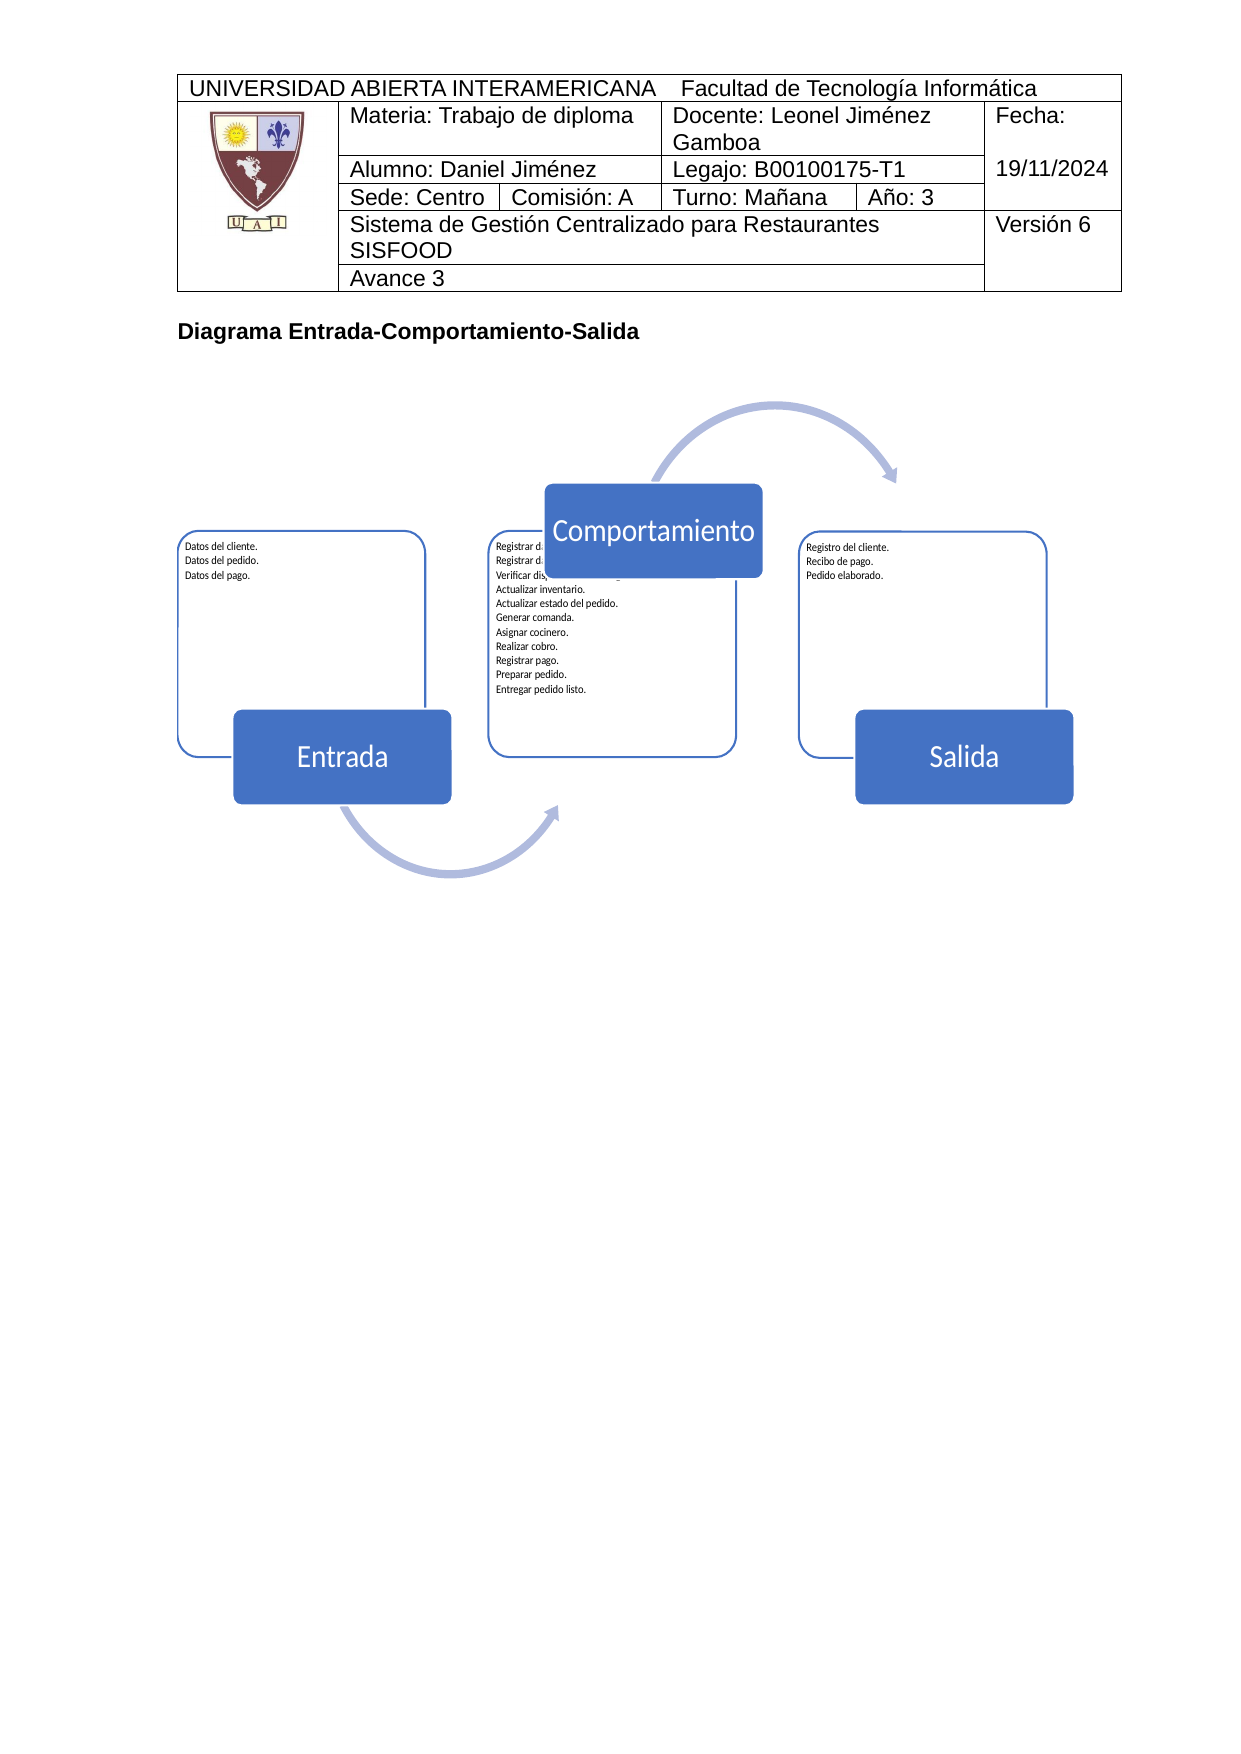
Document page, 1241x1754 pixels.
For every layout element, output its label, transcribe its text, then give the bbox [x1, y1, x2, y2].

picture [188, 102, 327, 236]
subtitle Diagrama Entrada-Comportamiento-Salida [177, 318, 1122, 345]
